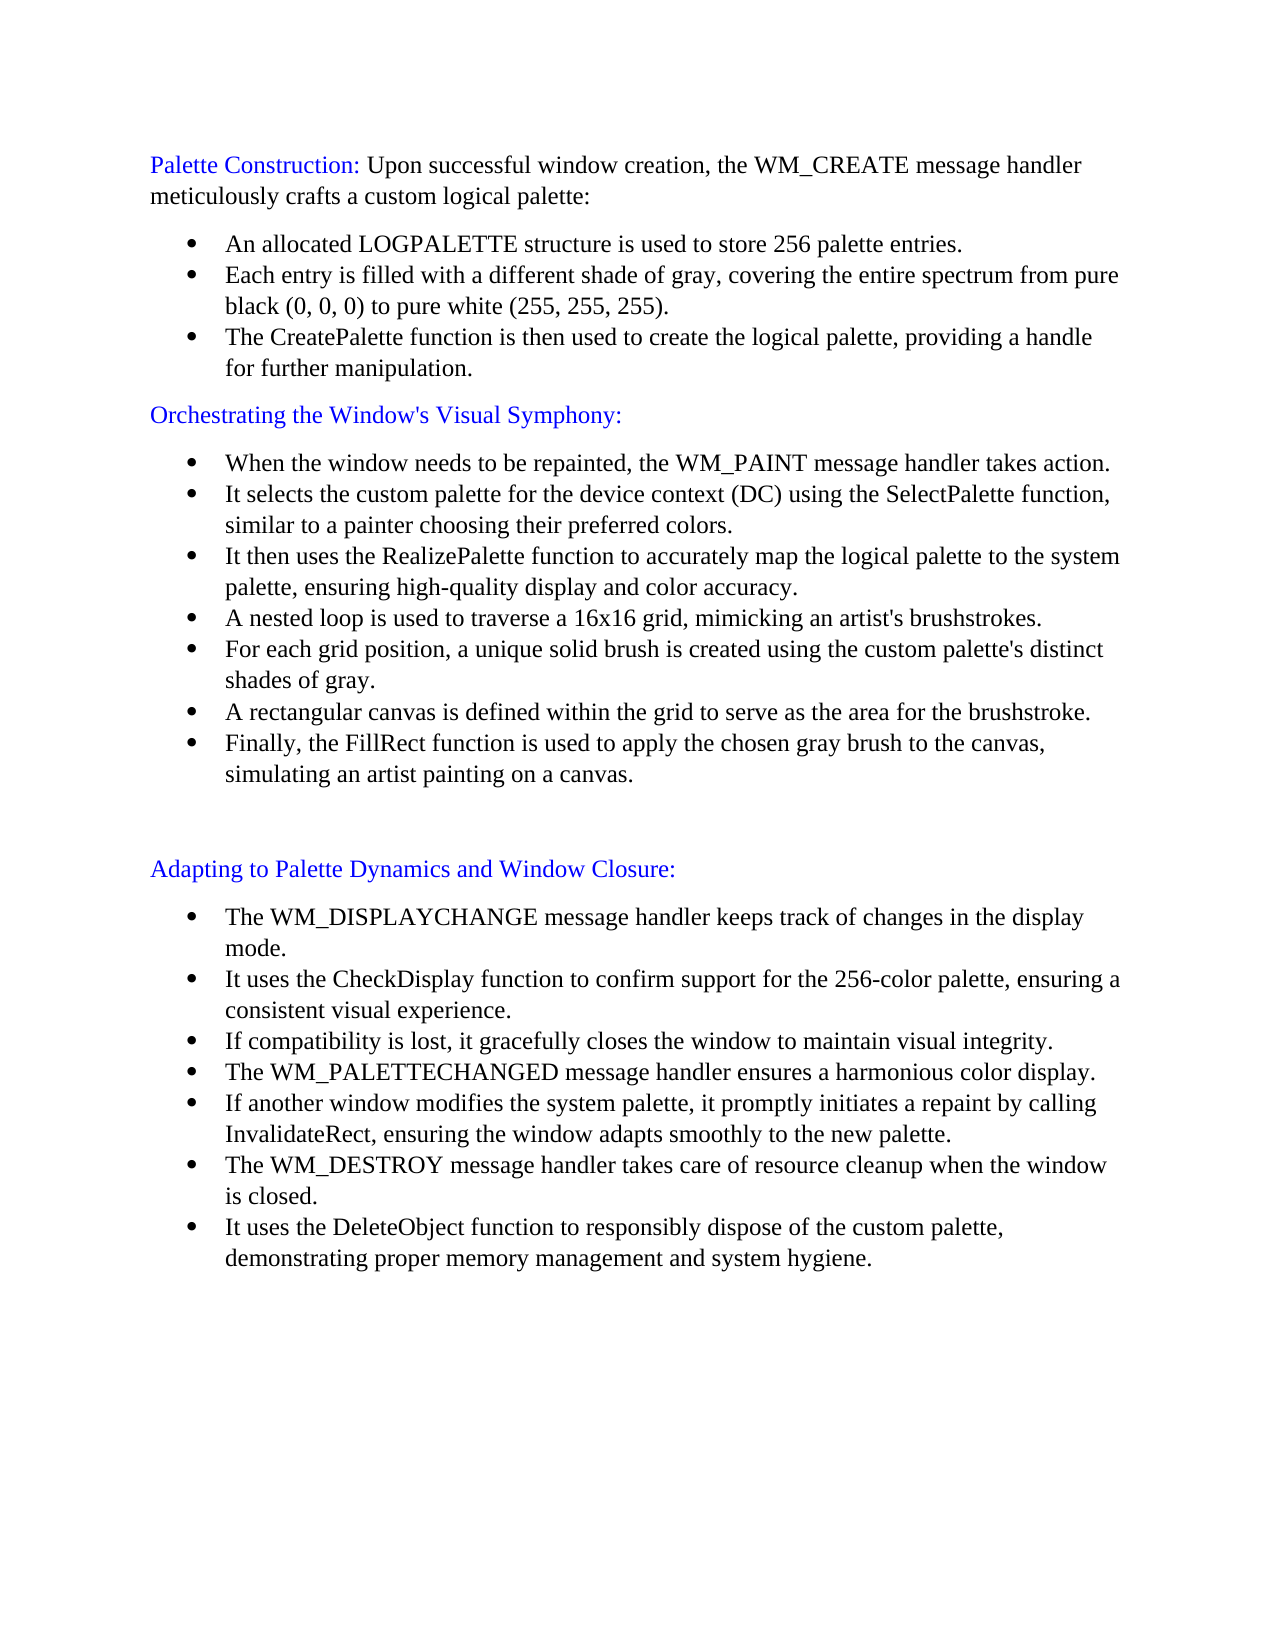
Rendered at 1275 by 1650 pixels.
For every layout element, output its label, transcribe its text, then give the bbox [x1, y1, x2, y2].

list For each grid position, a unique solid brush is created using the custom palette's distinct shades of gray. [187, 634, 1125, 694]
text Adapting to Palette Dynamics and Window Closure: [150, 854, 1125, 883]
list If compatibility is lost, it gracefully closes the window to maintain visual integrity. [187, 1026, 1125, 1055]
list The WM_PALETTECHANGED message handler ensures a harmonious color display. [187, 1057, 1125, 1086]
list The WM_DESTROY message handler takes care of resource cleanup when the window is closed. [187, 1150, 1125, 1210]
list It selects the custom palette for the device context (DC) using the SelectPalette function, similar to a painter choosing their preferred colors. [187, 479, 1125, 539]
text Orchestrating the Window's Visual Symphony: [150, 401, 1125, 429]
list A nested loop is used to traverse a 16x16 grid, mimicking an artist's brushstrokes. [187, 603, 1125, 632]
list It uses the DeleteObject function to responsibly dispose of the custom palette, demonstrating proper memory management and system hygiene. [187, 1212, 1125, 1272]
list An allocated LOGPALETTE structure is used to store 256 palette entries. [187, 229, 1125, 257]
list The CreatePalette function is then used to create the logical palette, providing a handle for further manipulation. [187, 322, 1125, 382]
list Each entry is filled with a different shade of gray, covering the entire spectrum from pure black (0, 0, 0) to pure white (255, 255, 255). [187, 260, 1125, 319]
list Finally, the FillRect function is used to apply the chosen gray brush to the canvas, simulating an artist painting on a canvas. [187, 728, 1125, 787]
list The WM_DISPLAYCHANGE message handler keeps track of changes in the display mode. [187, 902, 1125, 962]
list When the window needs to be repainted, the WM_PAINT message handler takes action. [187, 448, 1125, 477]
list A rectangular canvas is defined within the grid to serve as the area for the brushstroke. [187, 697, 1125, 725]
list If another window modifies the system palette, it promptly initiates a repaint by calling InvalidateRect, ensuring the window adapts smoothly to the new palette. [187, 1088, 1125, 1148]
list It then uses the RealizePalette function to accurately map the logical palette to the system palette, ensuring high-quality display and color accuracy. [187, 541, 1125, 601]
list It uses the CheckDisplay function to confirm support for the 256-color palette, ensuring a consistent visual experience. [187, 964, 1125, 1024]
text Palette Construction: Upon successful window creation, the WM_CREATE message handler meticulously crafts a custom logical palette: [150, 150, 1125, 210]
